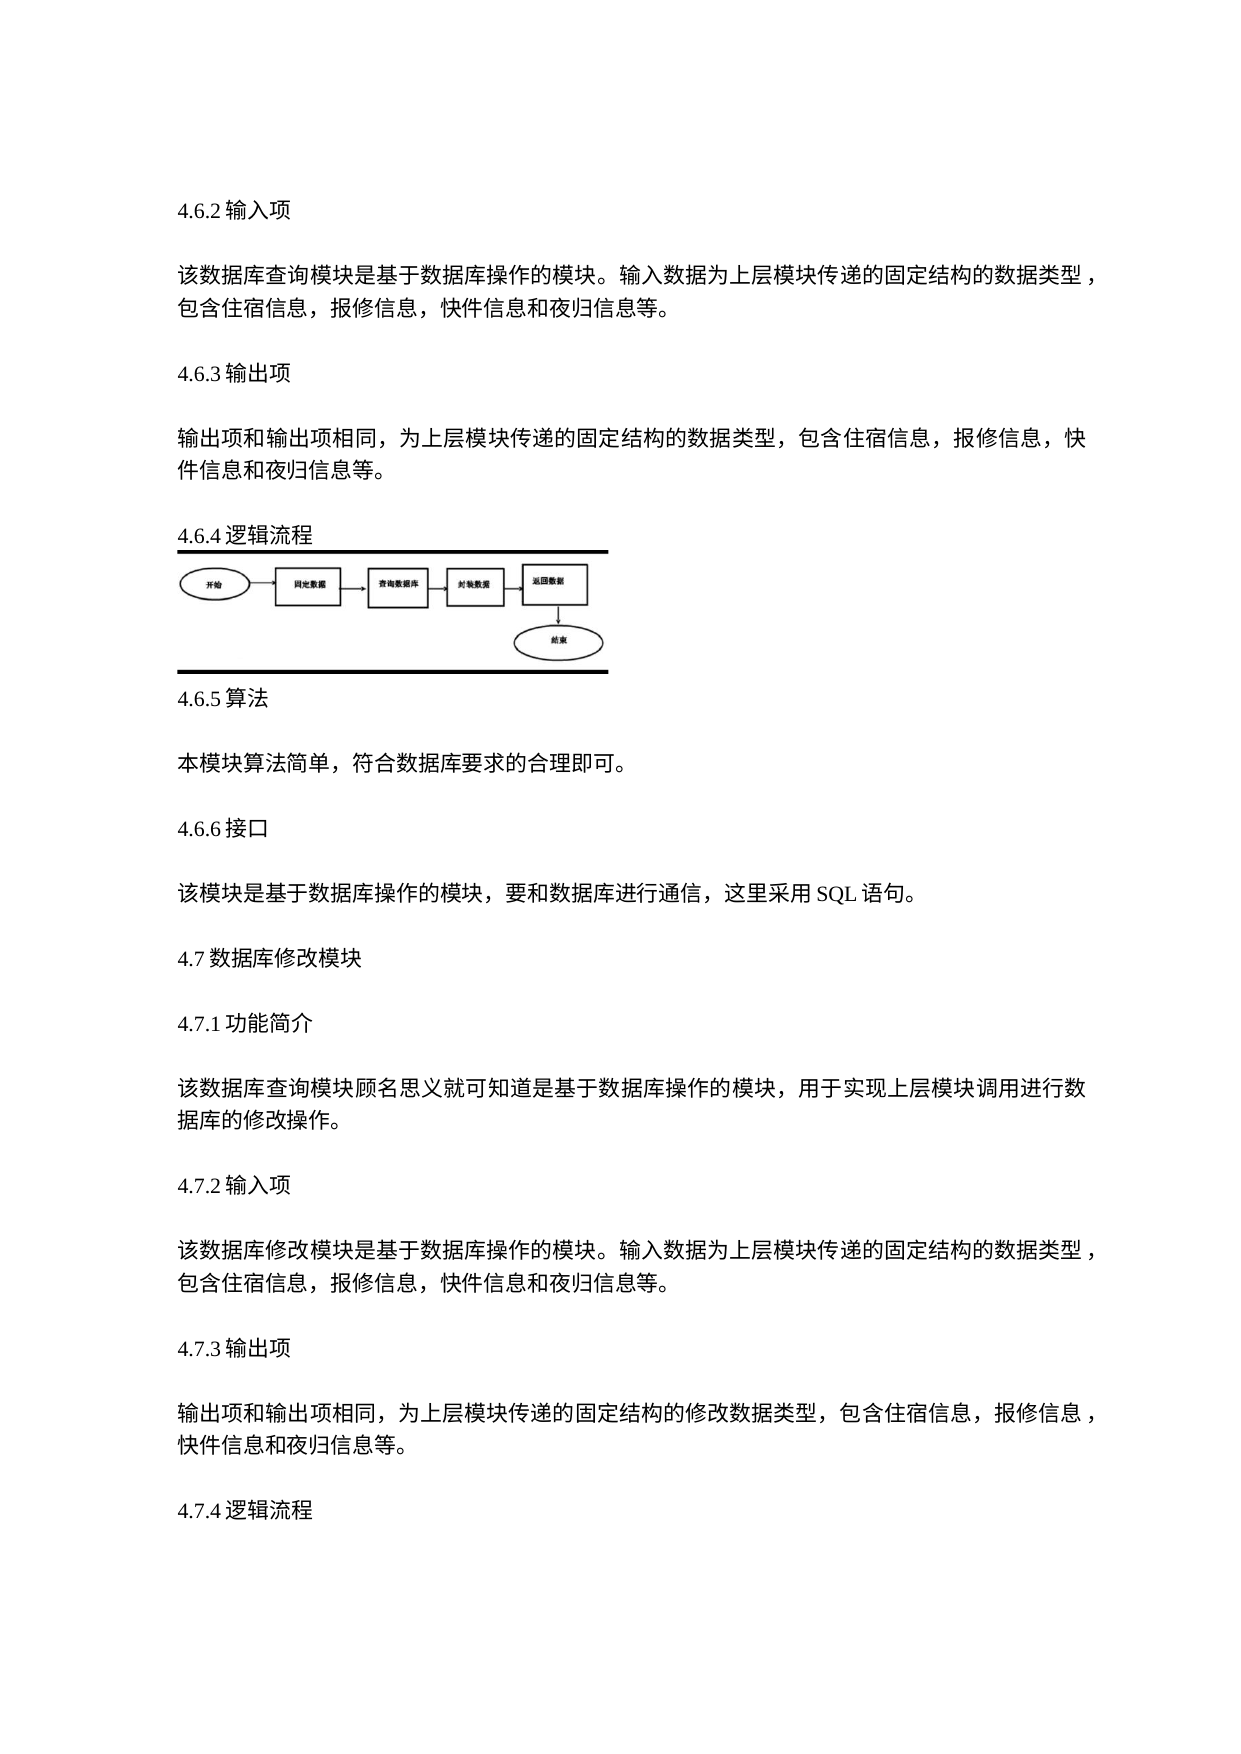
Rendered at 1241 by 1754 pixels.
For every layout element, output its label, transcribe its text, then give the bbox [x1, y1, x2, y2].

text 4.7.2输入项 [177, 1168, 1087, 1200]
text 4.6.5算法 [177, 680, 1087, 713]
text 4.6.4逻辑流程 [177, 518, 1087, 550]
text 该数据库查询模块是基于数据库操作的模块。输入数据为上层模块传递的固定结构的数据类型，包含住宿信息，报修信息，快件信息和夜归信息等。 [177, 258, 1087, 323]
text 4.7数据库修改模块 [177, 940, 1087, 973]
text 4.7.1功能简介 [177, 1005, 1087, 1038]
text 本模块算法简单，符合数据库要求的合理即可。 [177, 745, 1087, 778]
text 4.7.4逻辑流程 [177, 1493, 1087, 1525]
picture [177, 550, 609, 674]
text 该模块是基于数据库操作的模块，要和数据库进行通信，这里采用SQL语句。 [177, 875, 1087, 908]
text 该数据库查询模块顾名思义就可知道是基于数据库操作的模块，用于实现上层模块调用进行数据库的修改操作。 [177, 1070, 1087, 1135]
text 4.6.3输出项 [177, 355, 1087, 388]
text 4.7.3输出项 [177, 1330, 1087, 1363]
text 4.6.2输入项 [177, 193, 1087, 225]
text 输出项和输出项相同，为上层模块传递的固定结构的修改数据类型，包含住宿信息，报修信息，快件信息和夜归信息等。 [177, 1395, 1087, 1460]
text 该数据库修改模块是基于数据库操作的模块。输入数据为上层模块传递的固定结构的数据类型，包含住宿信息，报修信息，快件信息和夜归信息等。 [177, 1233, 1087, 1298]
text 输出项和输出项相同，为上层模块传递的固定结构的数据类型，包含住宿信息，报修信息，快件信息和夜归信息等。 [177, 420, 1087, 485]
text 4.6.6接口 [177, 810, 1087, 843]
